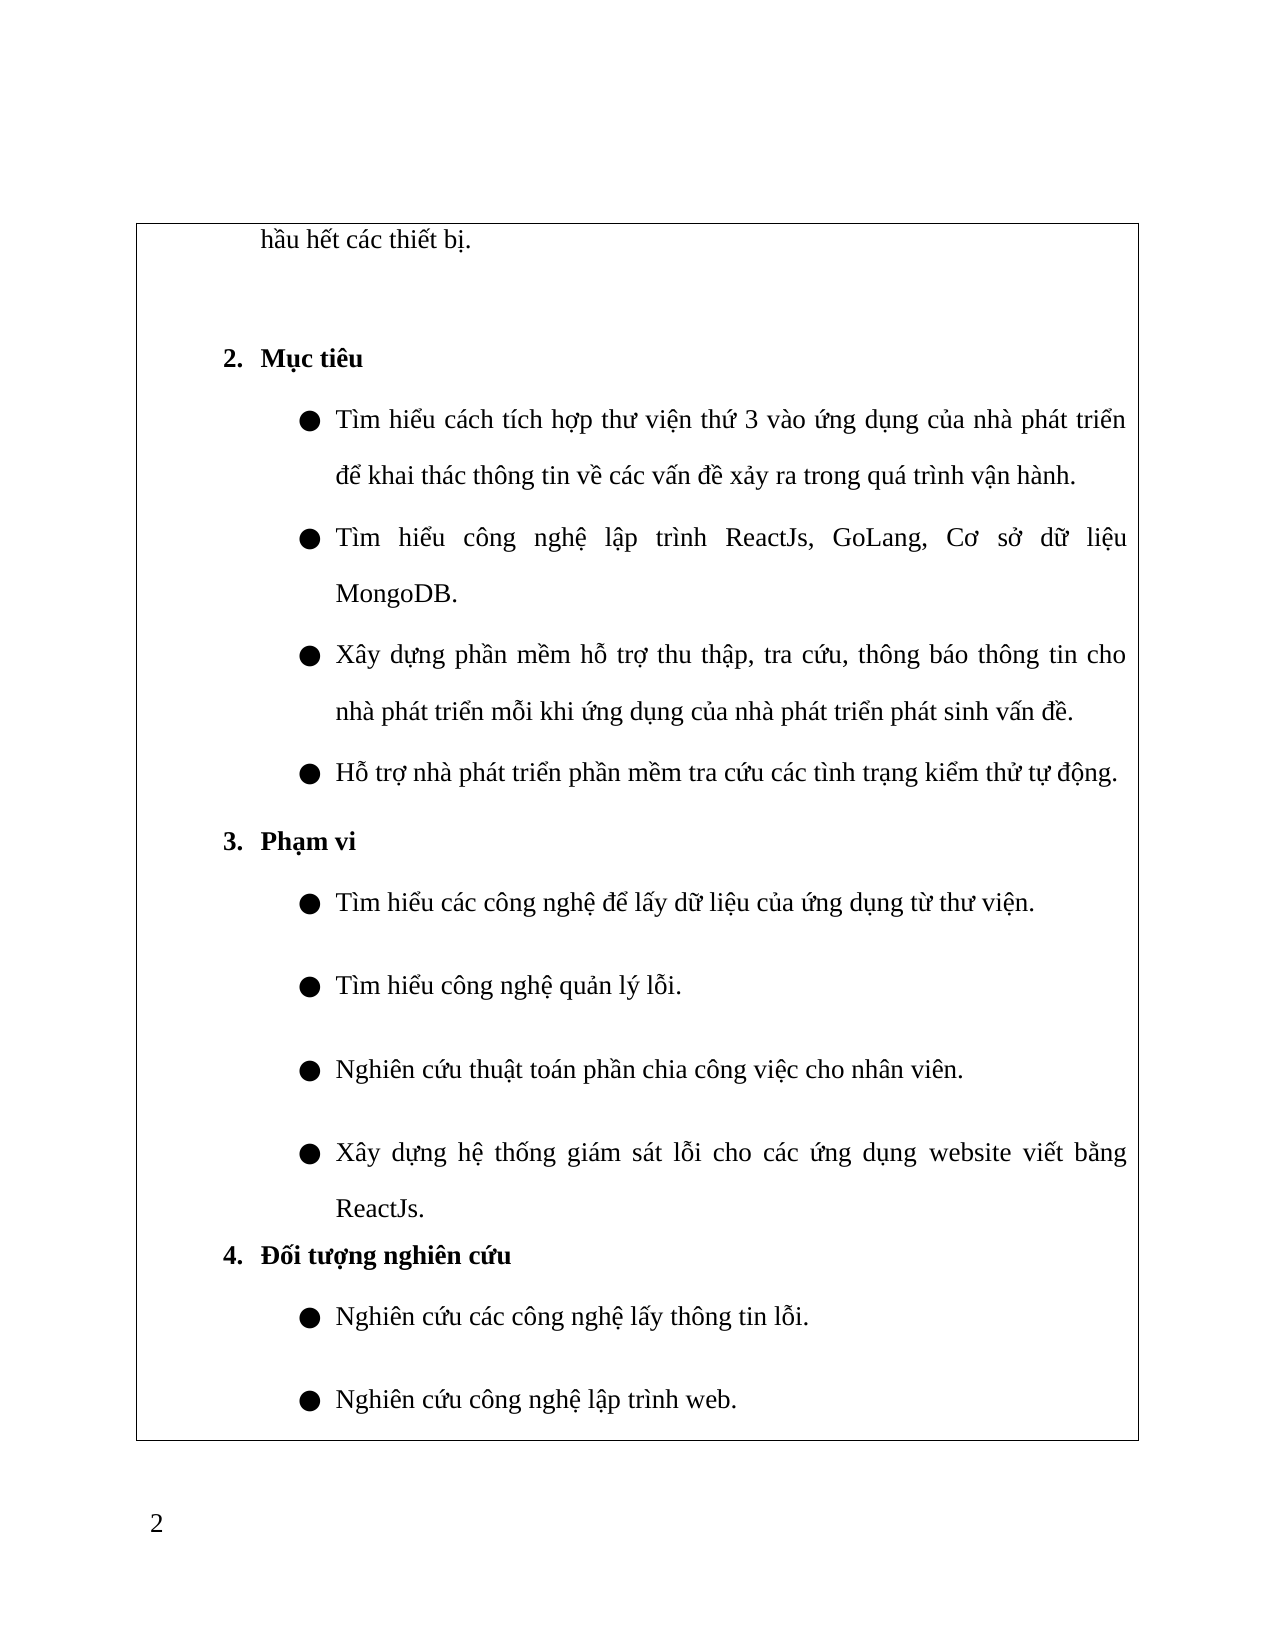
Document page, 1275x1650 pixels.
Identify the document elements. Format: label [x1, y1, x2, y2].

table_cell [137, 224, 1138, 1440]
